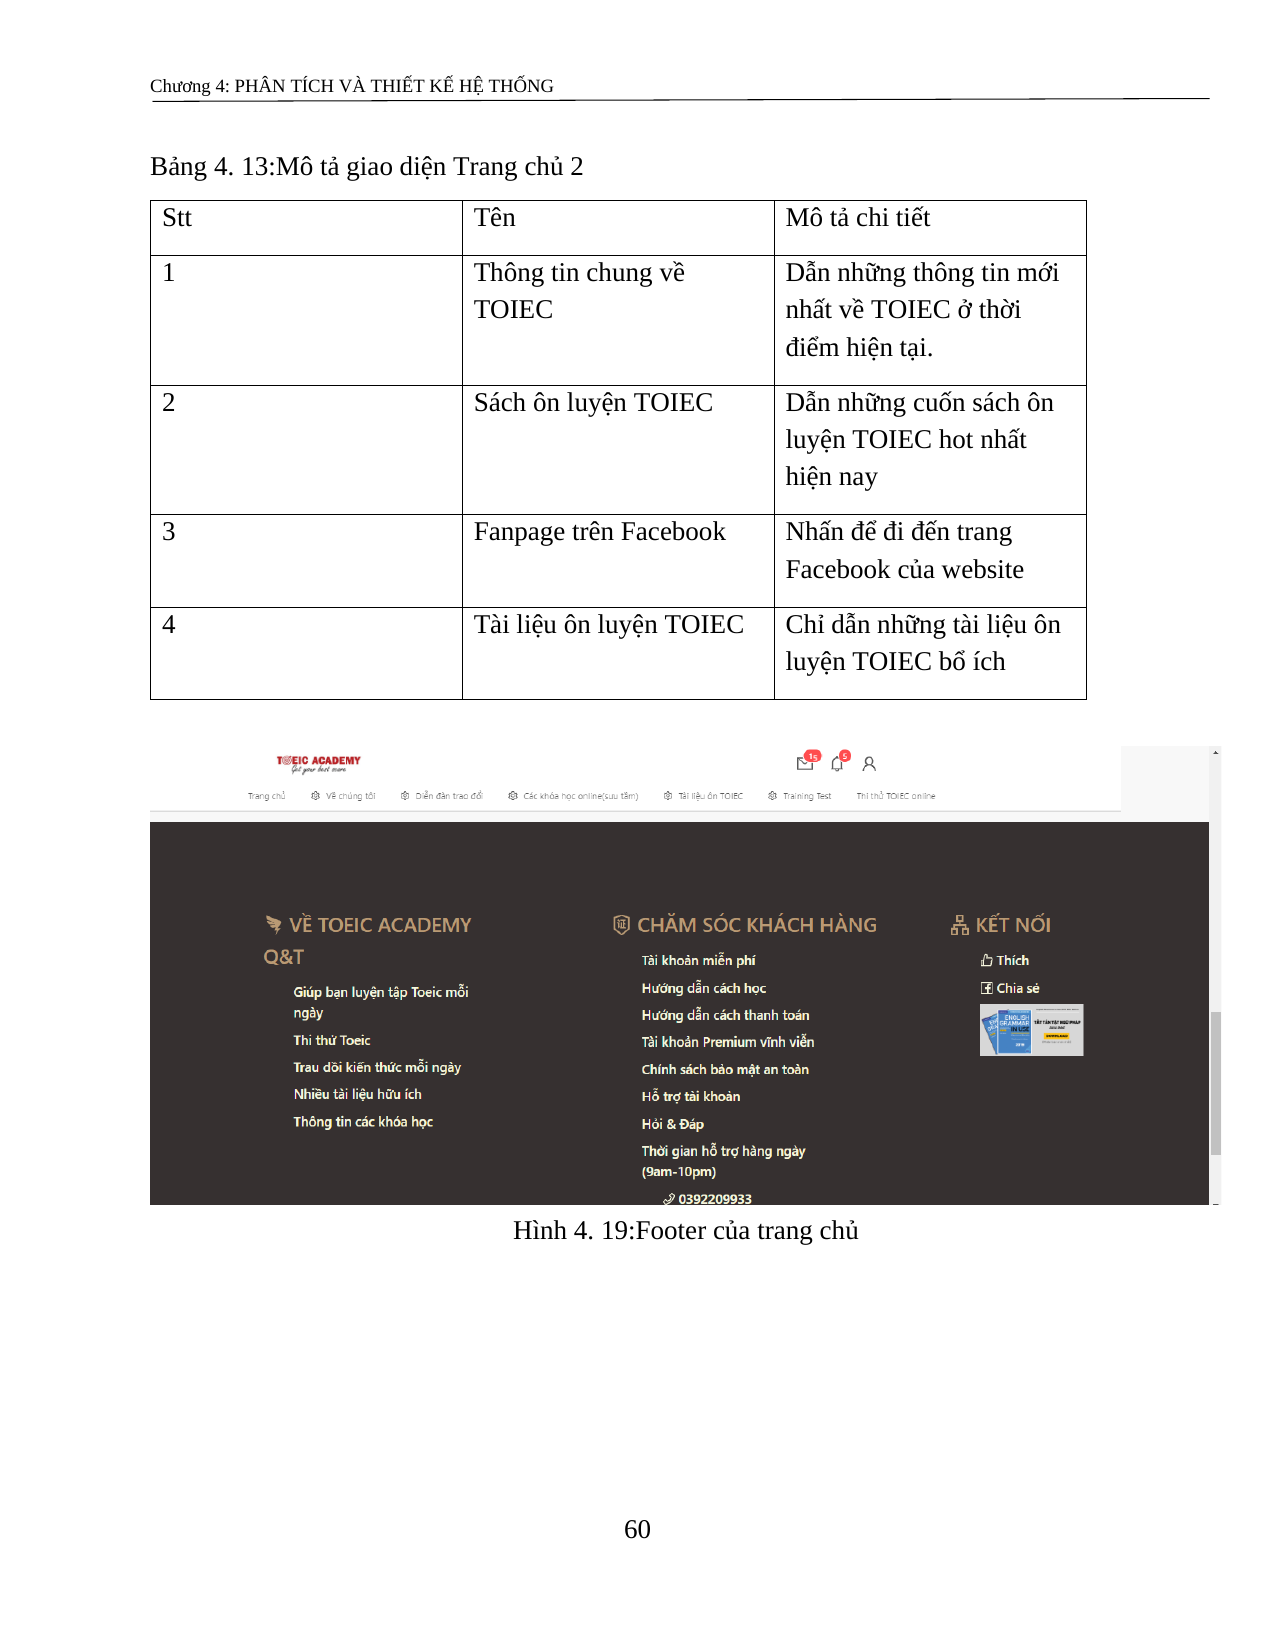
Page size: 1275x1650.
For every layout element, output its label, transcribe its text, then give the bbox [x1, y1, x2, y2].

table_cell Fanpage trên Facebook [463, 515, 774, 607]
table_cell Thông tin chung về TOIEC [463, 256, 774, 385]
text Bảng 4. 13:Mô tả giao diện Trang chủ 2 [150, 150, 1125, 181]
table_cell Tài liệu ôn luyện TOIEC [463, 608, 774, 699]
table_cell Dẫn những cuốn sách ôn luyện TOIEC hot nhất hiện nay [775, 386, 1086, 514]
picture [150, 746, 1222, 1205]
table_cell Chỉ dẫn những tài liệu ôn luyện TOIEC bổ ích [775, 608, 1086, 699]
table_cell 3 [151, 515, 462, 607]
table_cell 1 [151, 256, 462, 385]
table_cell Sách ôn luyện TOIEC [463, 386, 774, 514]
table_header Mô tả chi tiết [775, 201, 1086, 255]
table_cell Dẫn những thông tin mới nhất về TOIEC ở thời điểm hiện tại. [775, 256, 1086, 385]
table_header Stt [151, 201, 462, 255]
table_cell Nhấn để đi đến trang Facebook của website [775, 515, 1086, 607]
table_header Tên [463, 201, 774, 255]
table_cell 2 [151, 386, 462, 514]
table_cell 4 [151, 608, 462, 699]
